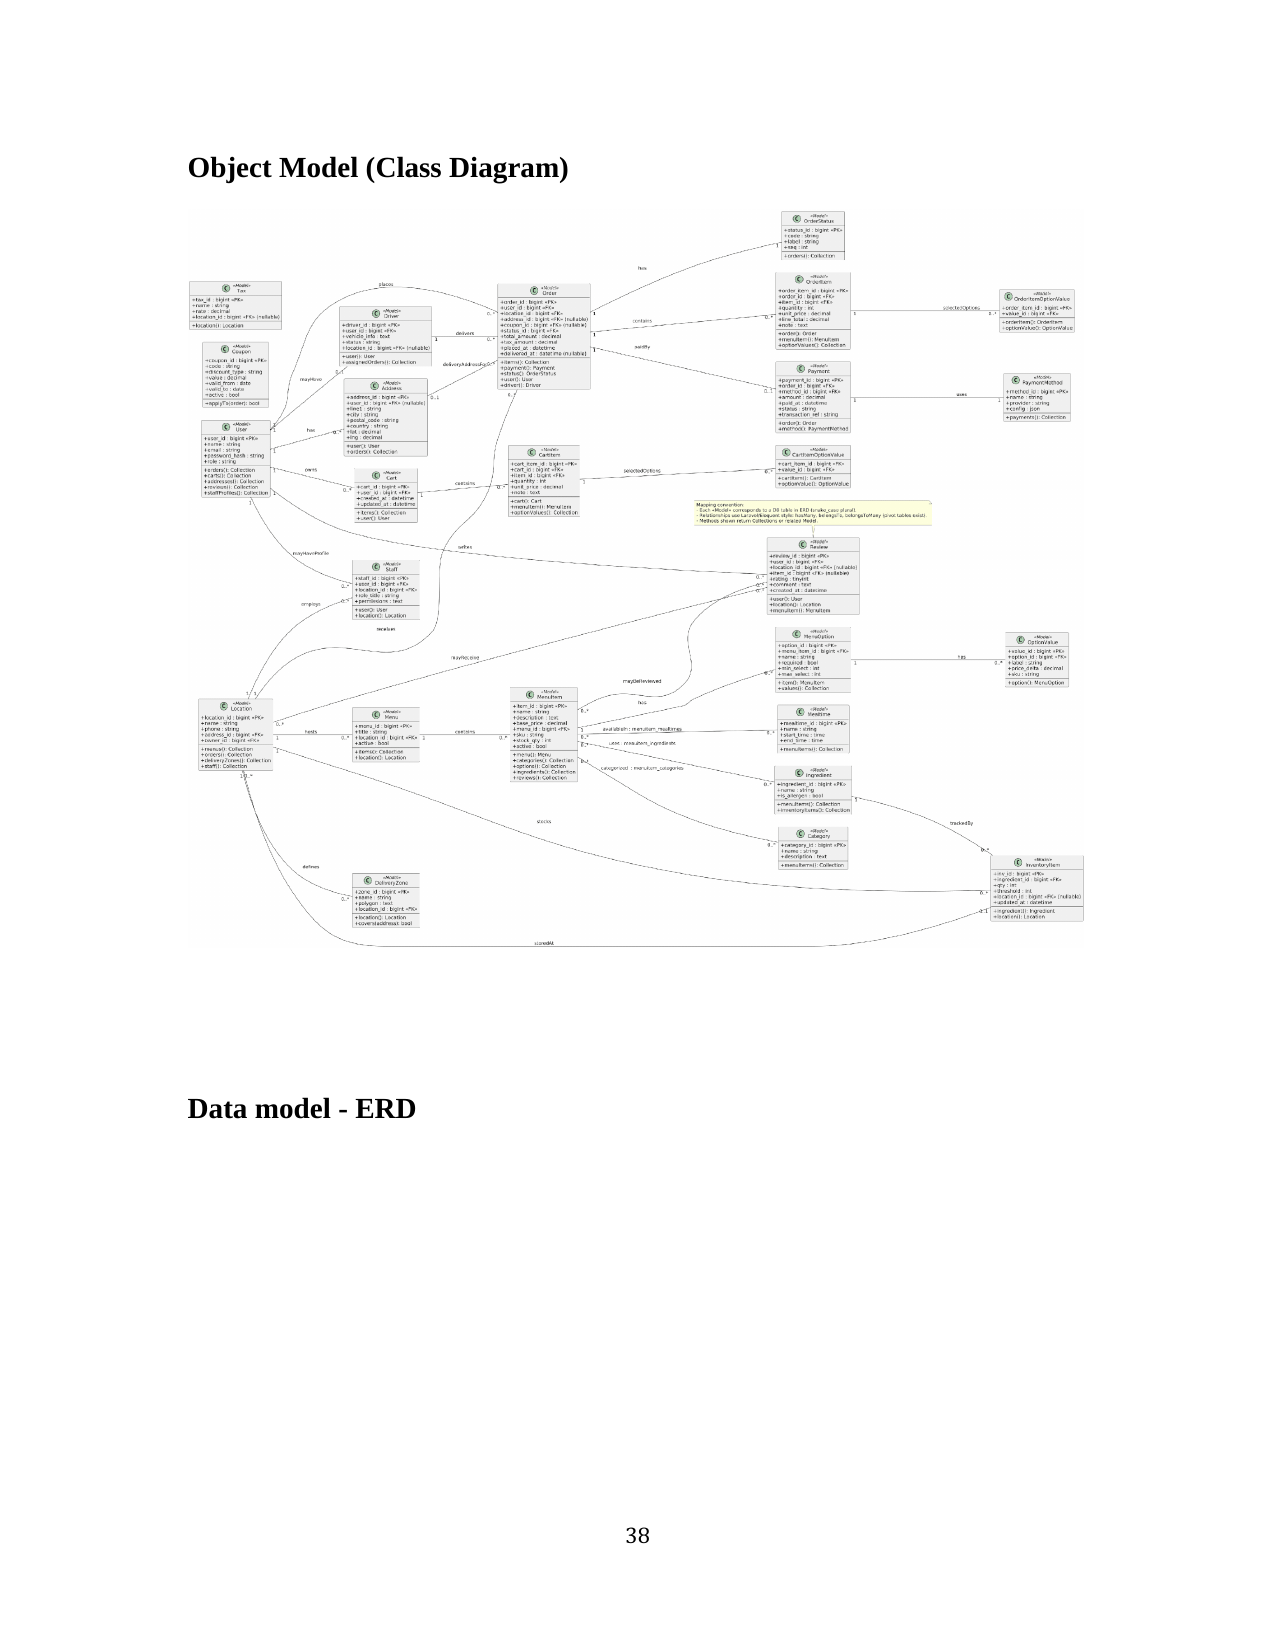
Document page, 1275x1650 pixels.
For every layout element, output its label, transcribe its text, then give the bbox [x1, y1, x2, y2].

picture [187, 209, 1085, 948]
text Data model - ERD [187, 1091, 1087, 1125]
text Object Model (Class Diagram) [187, 150, 1087, 183]
